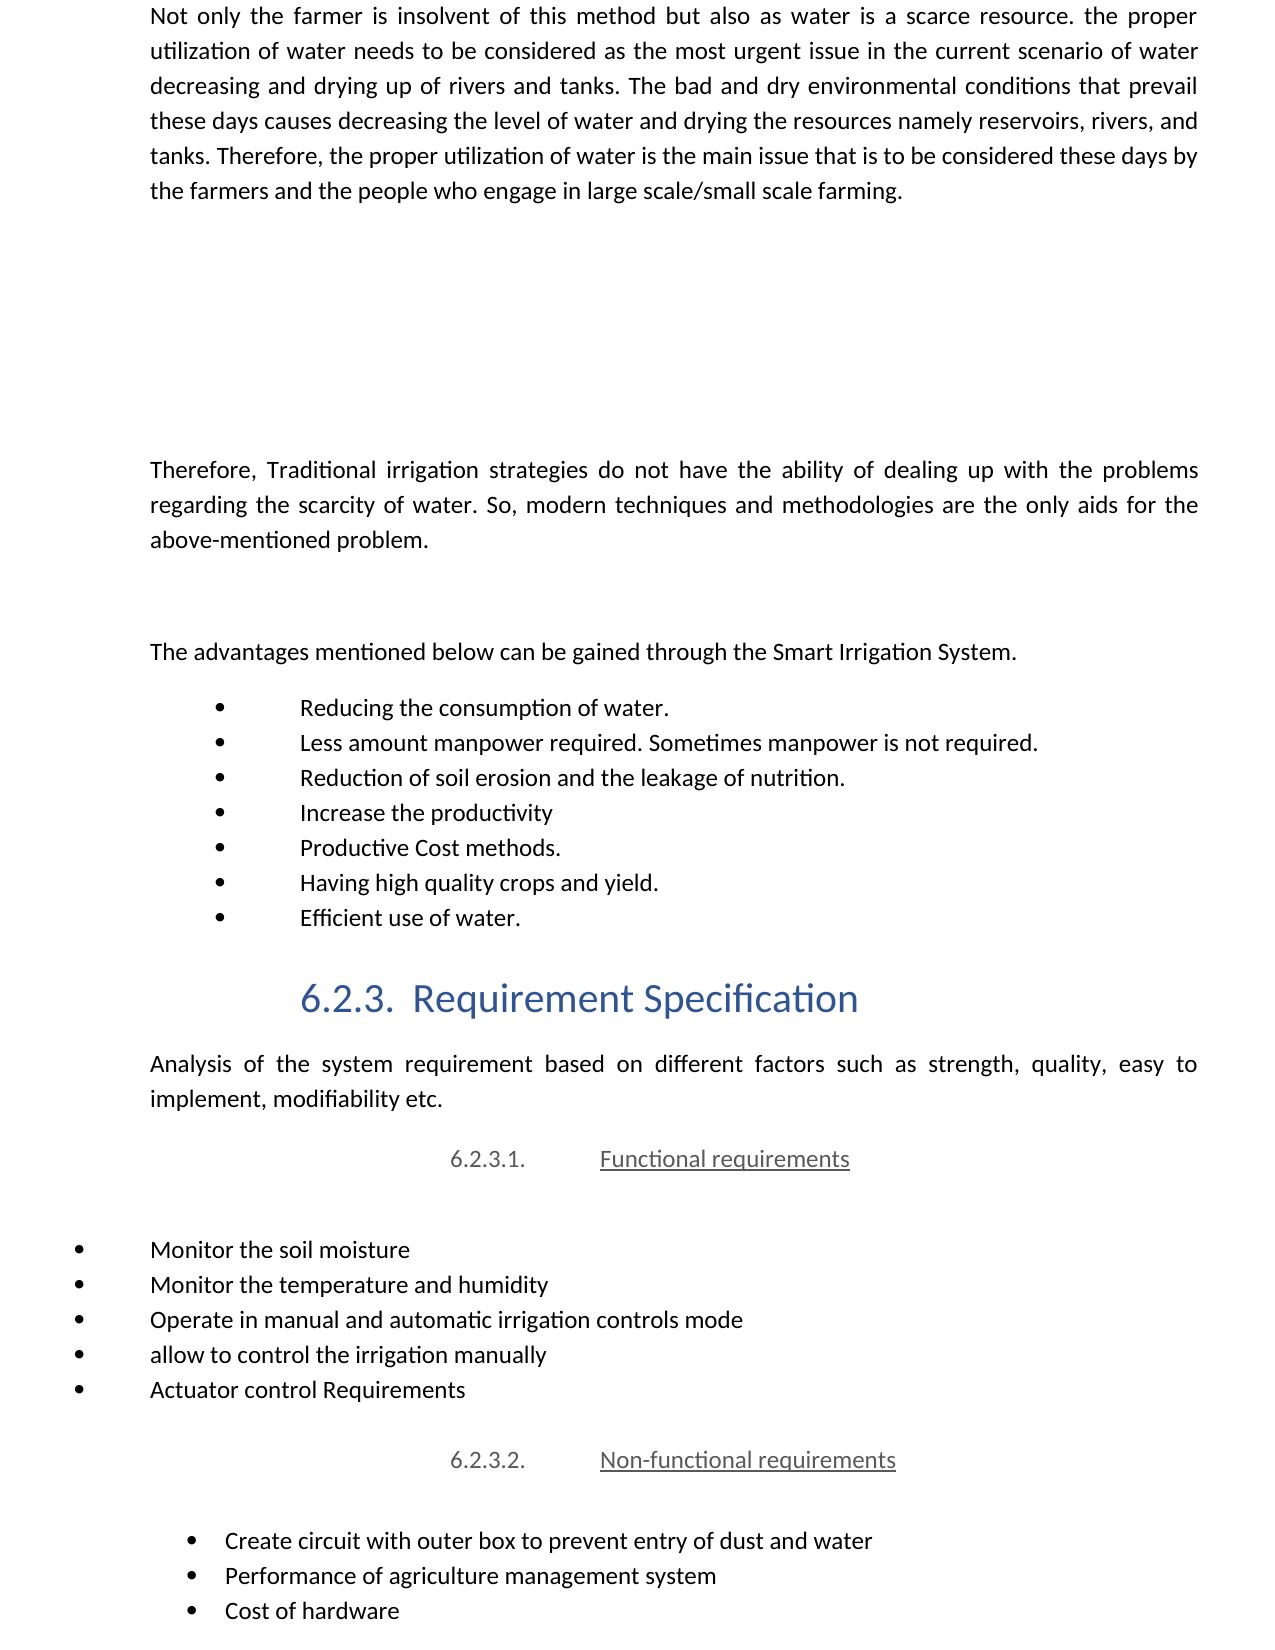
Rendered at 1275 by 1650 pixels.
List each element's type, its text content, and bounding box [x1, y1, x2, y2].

text The advantages mentioned below can be gained through the Smart Irrigation System. [150, 636, 1200, 666]
list Having high quality crops and yield. [75, 867, 1200, 897]
list Monitor the temperature and humidity [75, 1269, 1200, 1300]
list Less amount manpower required. Sometimes manpower is not required. [75, 727, 1200, 757]
list Increase the productivity [75, 797, 1200, 827]
text Analysis of the system requirement based on different factors such as strength, quality, easy to implement, modifiability etc. [150, 1048, 1200, 1113]
list Actuator control Requirements [75, 1374, 1200, 1405]
list Functional requirements [450, 1143, 1200, 1173]
list Create circuit with outer box to prevent entry of dust and water [187, 1525, 1200, 1556]
list Cost of hardware [187, 1595, 1200, 1626]
list Operate in manual and automatic irrigation controls mode [75, 1304, 1200, 1335]
text Therefore, Traditional irrigation strategies do not have the ability of dealing up with the problems regarding the scarcity of water. So, modern techniques and methodologies are the only aids for the above-mentioned problem. [150, 454, 1200, 555]
list Productive Cost methods. [75, 832, 1200, 862]
list Reducing the consumption of water. [75, 692, 1200, 722]
list Requirement Specification [300, 972, 1200, 1022]
list Performance of agriculture management system [187, 1560, 1200, 1591]
text Not only the farmer is insolvent of this method but also as water is a scarce resource. the proper utilization of water needs to be considered as the most urgent issue in the current scenario of water decreasing and drying up of rivers and tanks. The bad and dry environmental conditions that prevail these days causes decreasing the level of water and drying the resources namely reservoirs, rivers, and tanks. Therefore, the proper utilization of water is the main issue that is to be considered these days by the farmers and the people who engage in large scale/small scale farming. [150, 0, 1200, 206]
list Efficient use of water. [75, 902, 1200, 932]
list allow to control the irrigation manually [75, 1339, 1200, 1370]
list Monitor the soil moisture [75, 1234, 1200, 1265]
list Non-functional requirements [450, 1444, 1200, 1475]
list Reduction of soil erosion and the leakage of nutrition. [75, 762, 1200, 792]
